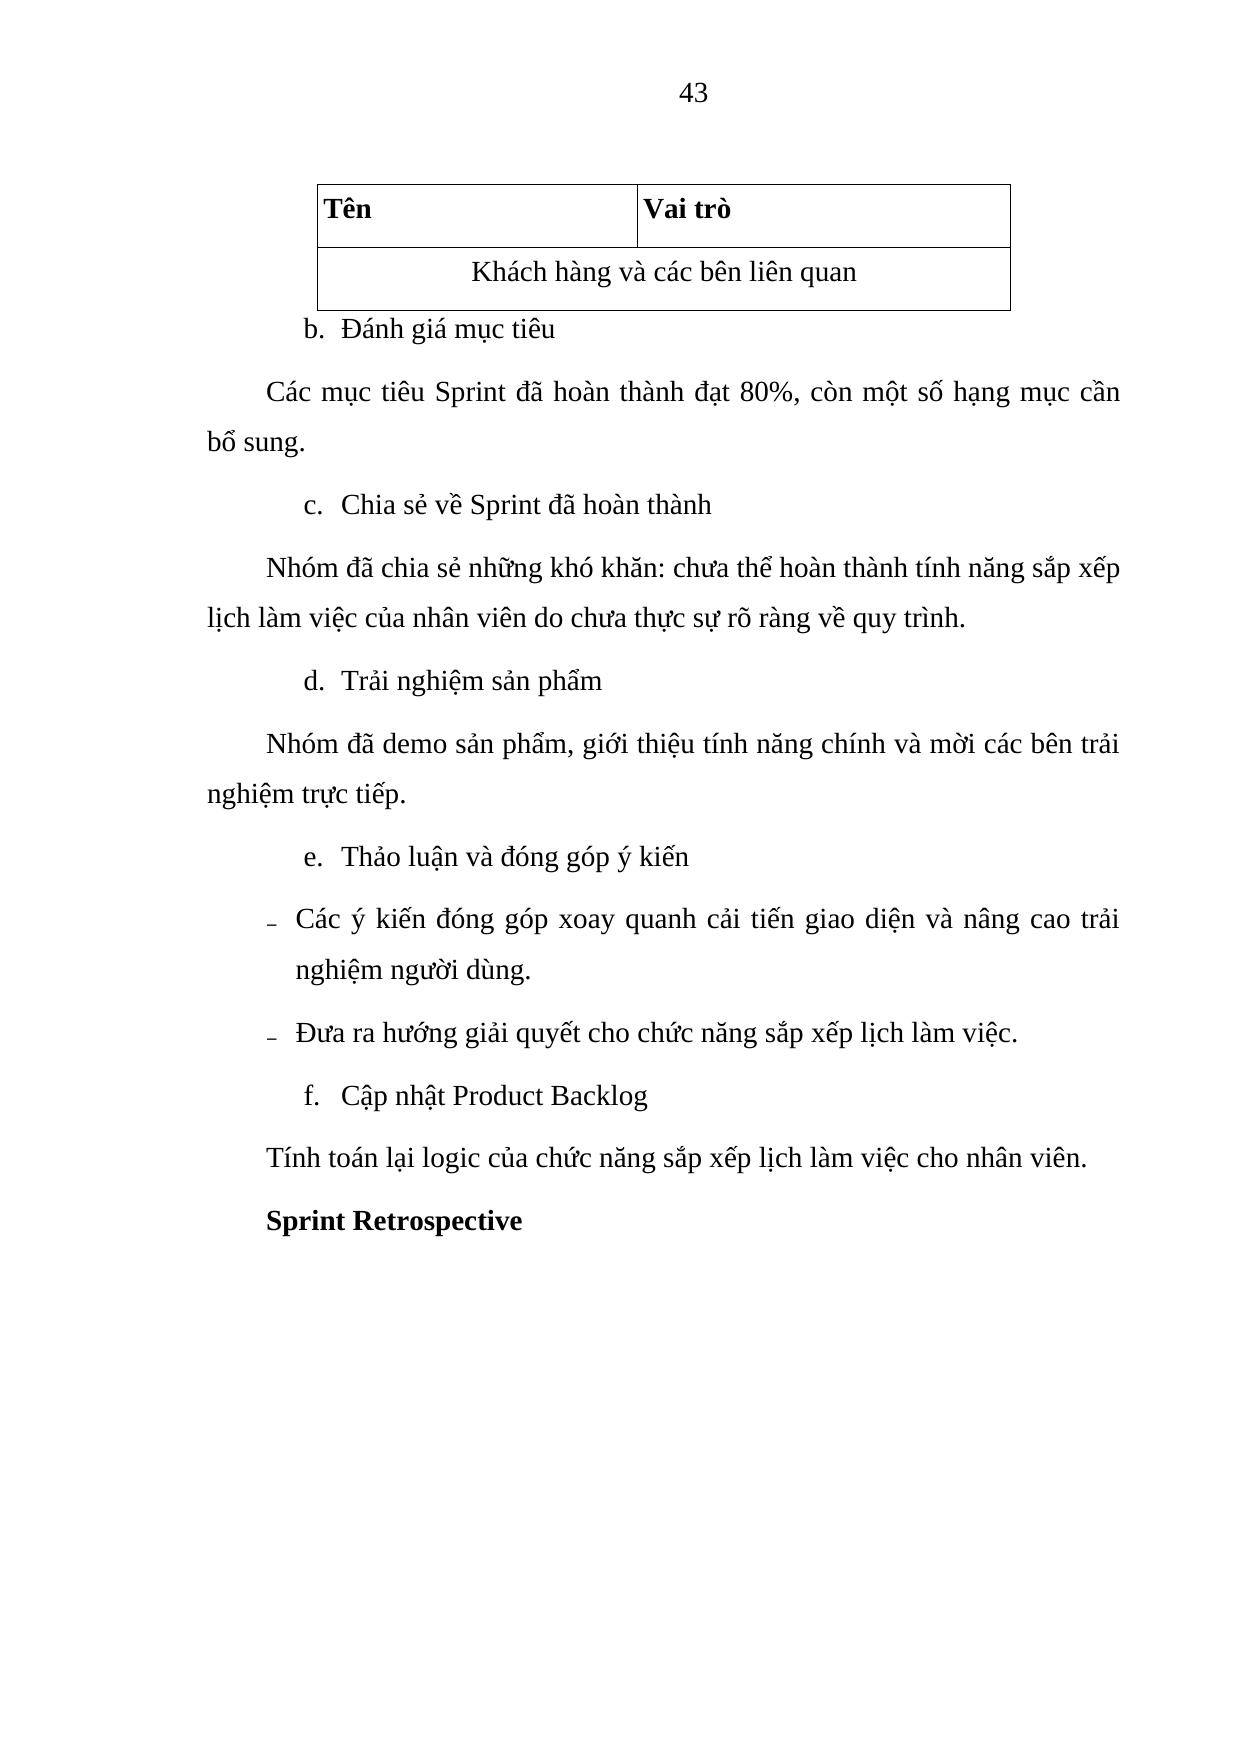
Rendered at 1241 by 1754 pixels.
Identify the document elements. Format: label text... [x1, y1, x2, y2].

table_header Vai trò [638, 185, 1010, 247]
text Các mục tiêu Sprint đã hoàn thành đạt 80%, còn một số hạng mục cần bổ sung. [207, 374, 1121, 458]
list Cập nhật Product Backlog [303, 1078, 1121, 1111]
list Đưa ra hướng giải quyết cho chức năng sắp xếp lịch làm việc. [266, 1015, 1121, 1048]
text Tính toán lại logic của chức năng sắp xếp lịch làm việc cho nhân viên. [207, 1140, 1121, 1174]
list Đánh giá mục tiêu [303, 311, 1121, 344]
text Sprint Retrospective [207, 1203, 1121, 1237]
text Nhóm đã demo sản phẩm, giới thiệu tính năng chính và mời các bên trải nghiệm trực tiếp. [207, 726, 1121, 809]
list Trải nghiệm sản phẩm [303, 663, 1121, 696]
text Nhóm đã chia sẻ những khó khăn: chưa thể hoàn thành tính năng sắp xếp lịch làm việc của nhân viên do chưa thực sự rõ ràng về quy trình. [207, 550, 1121, 634]
list Các ý kiến đóng góp xoay quanh cải tiến giao diện và nâng cao trải nghiệm người dùng. [266, 902, 1121, 986]
list Thảo luận và đóng góp ý kiến [303, 839, 1121, 872]
list Chia sẻ về Sprint đã hoàn thành [303, 487, 1121, 521]
table_cell Khách hàng và các bên liên quan [318, 248, 1010, 310]
table_header Tên [318, 185, 637, 247]
